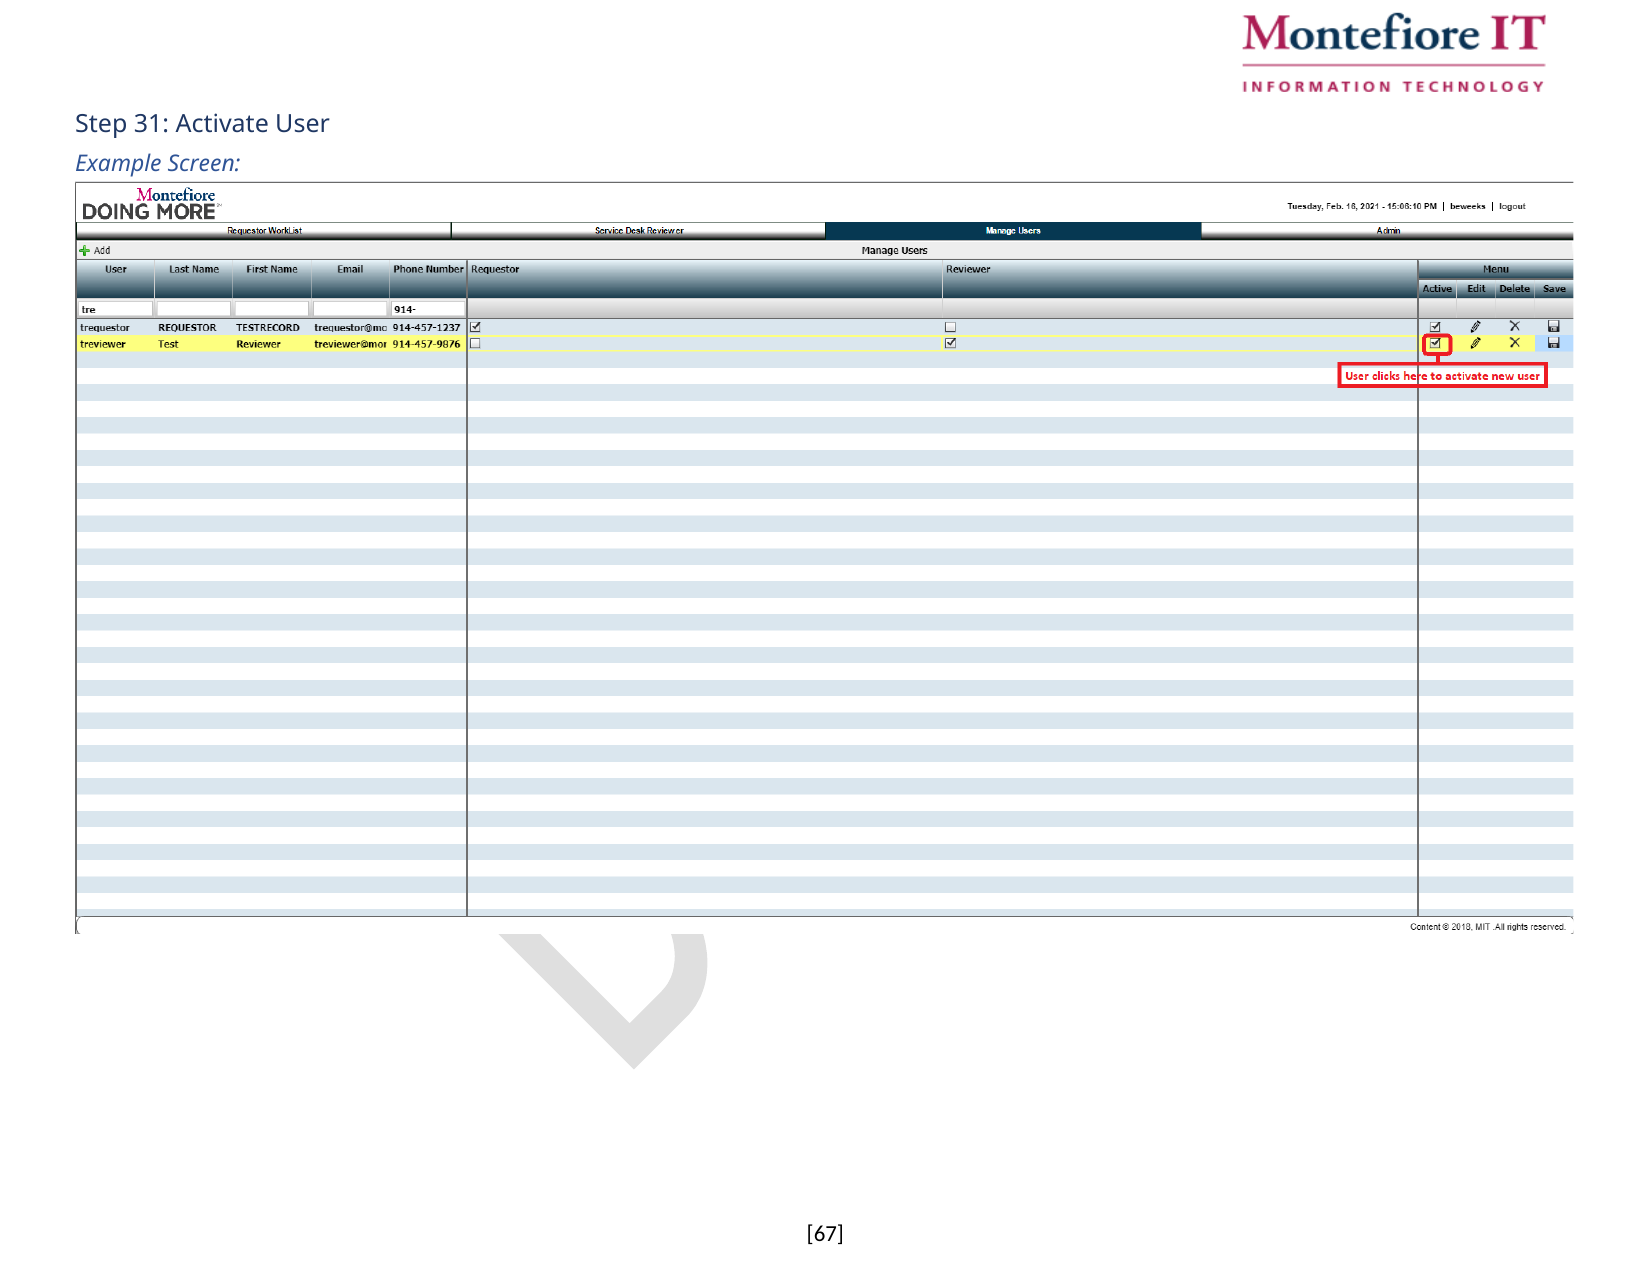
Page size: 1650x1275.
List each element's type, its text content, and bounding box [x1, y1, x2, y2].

picture [75, 180, 1574, 934]
subtitle Step 31: Activate User [75, 106, 1575, 140]
picture [1214, 0, 1575, 106]
subtitle Example Screen: [75, 147, 1575, 178]
